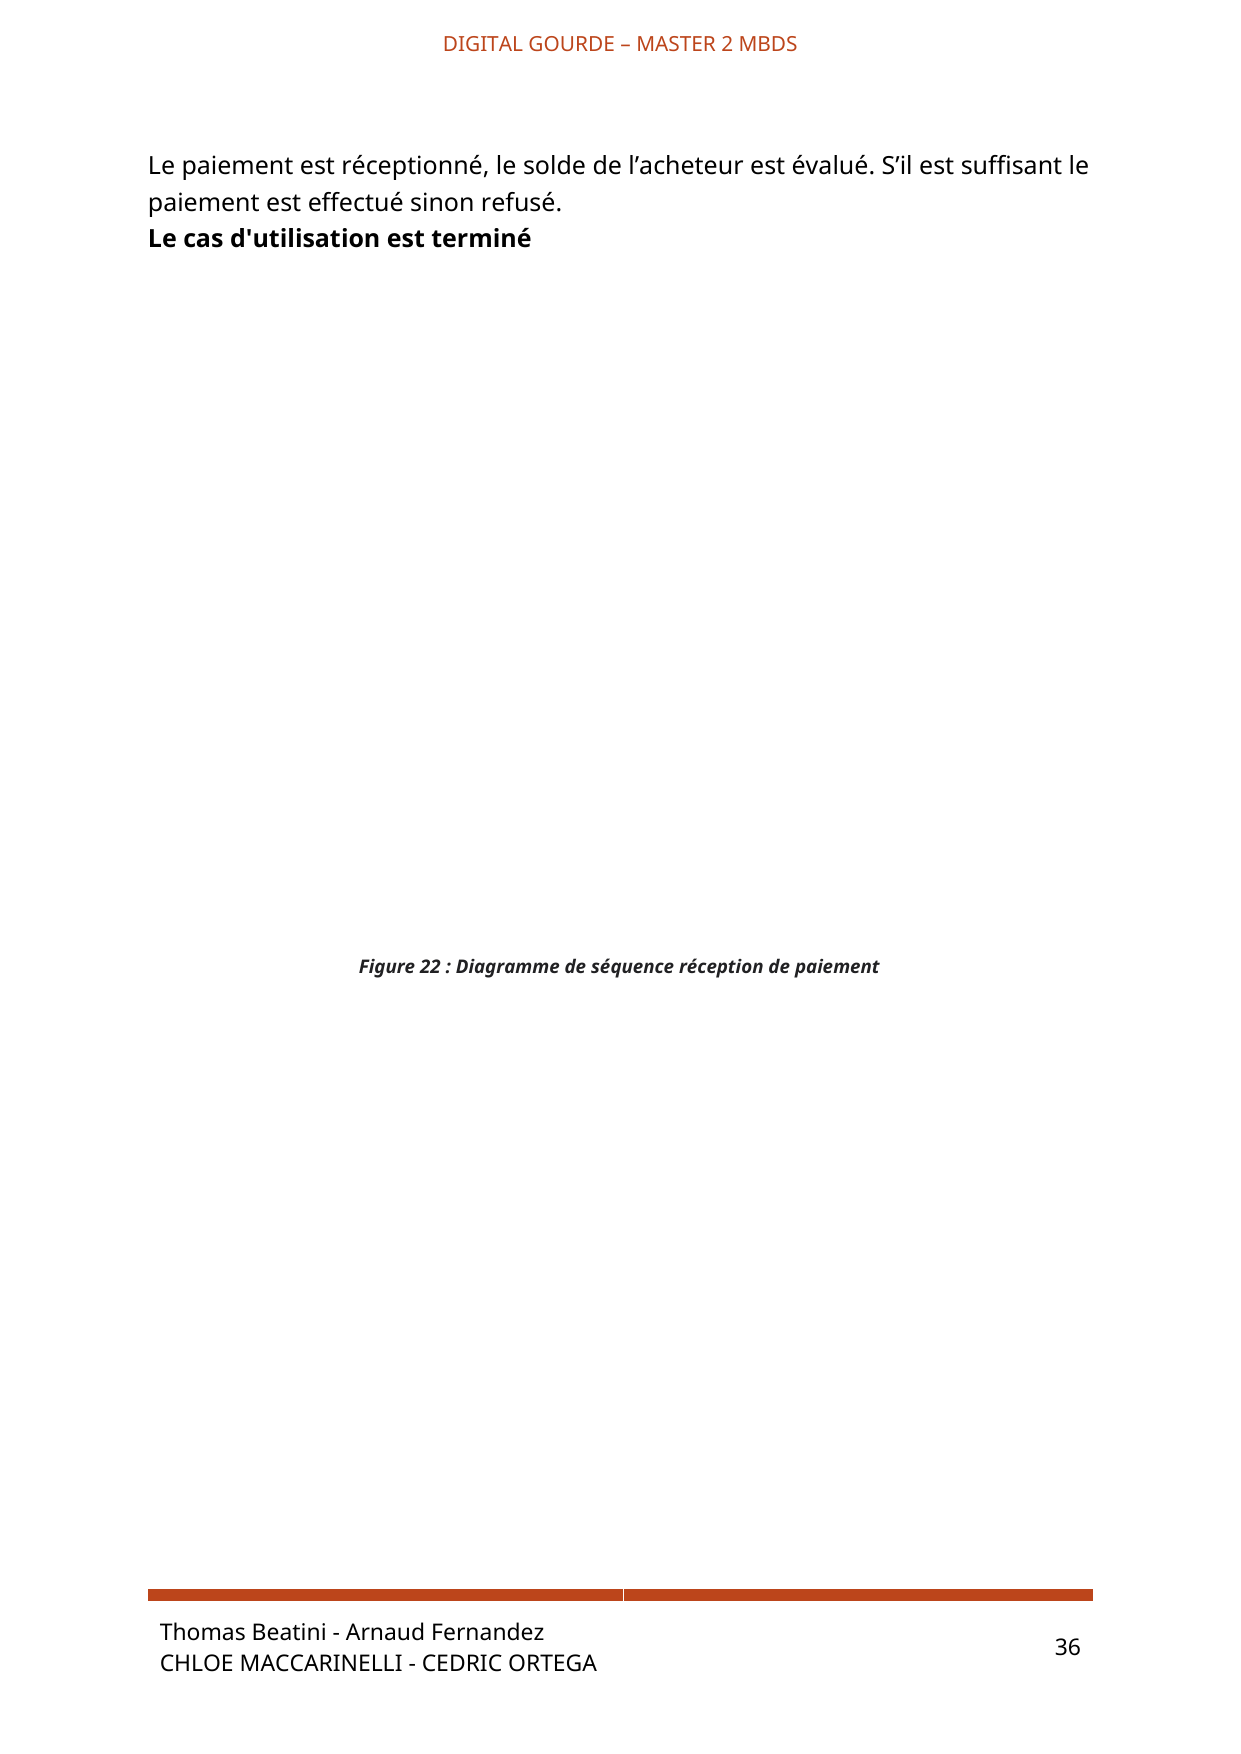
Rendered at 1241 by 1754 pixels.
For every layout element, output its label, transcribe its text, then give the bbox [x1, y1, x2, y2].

text Le paiement est réceptionné, le solde de l’acheteur est évalué. S’il est suffisant le paiement est effectué sinon refusé. Le cas d'utilisation est terminé [148, 148, 1093, 255]
